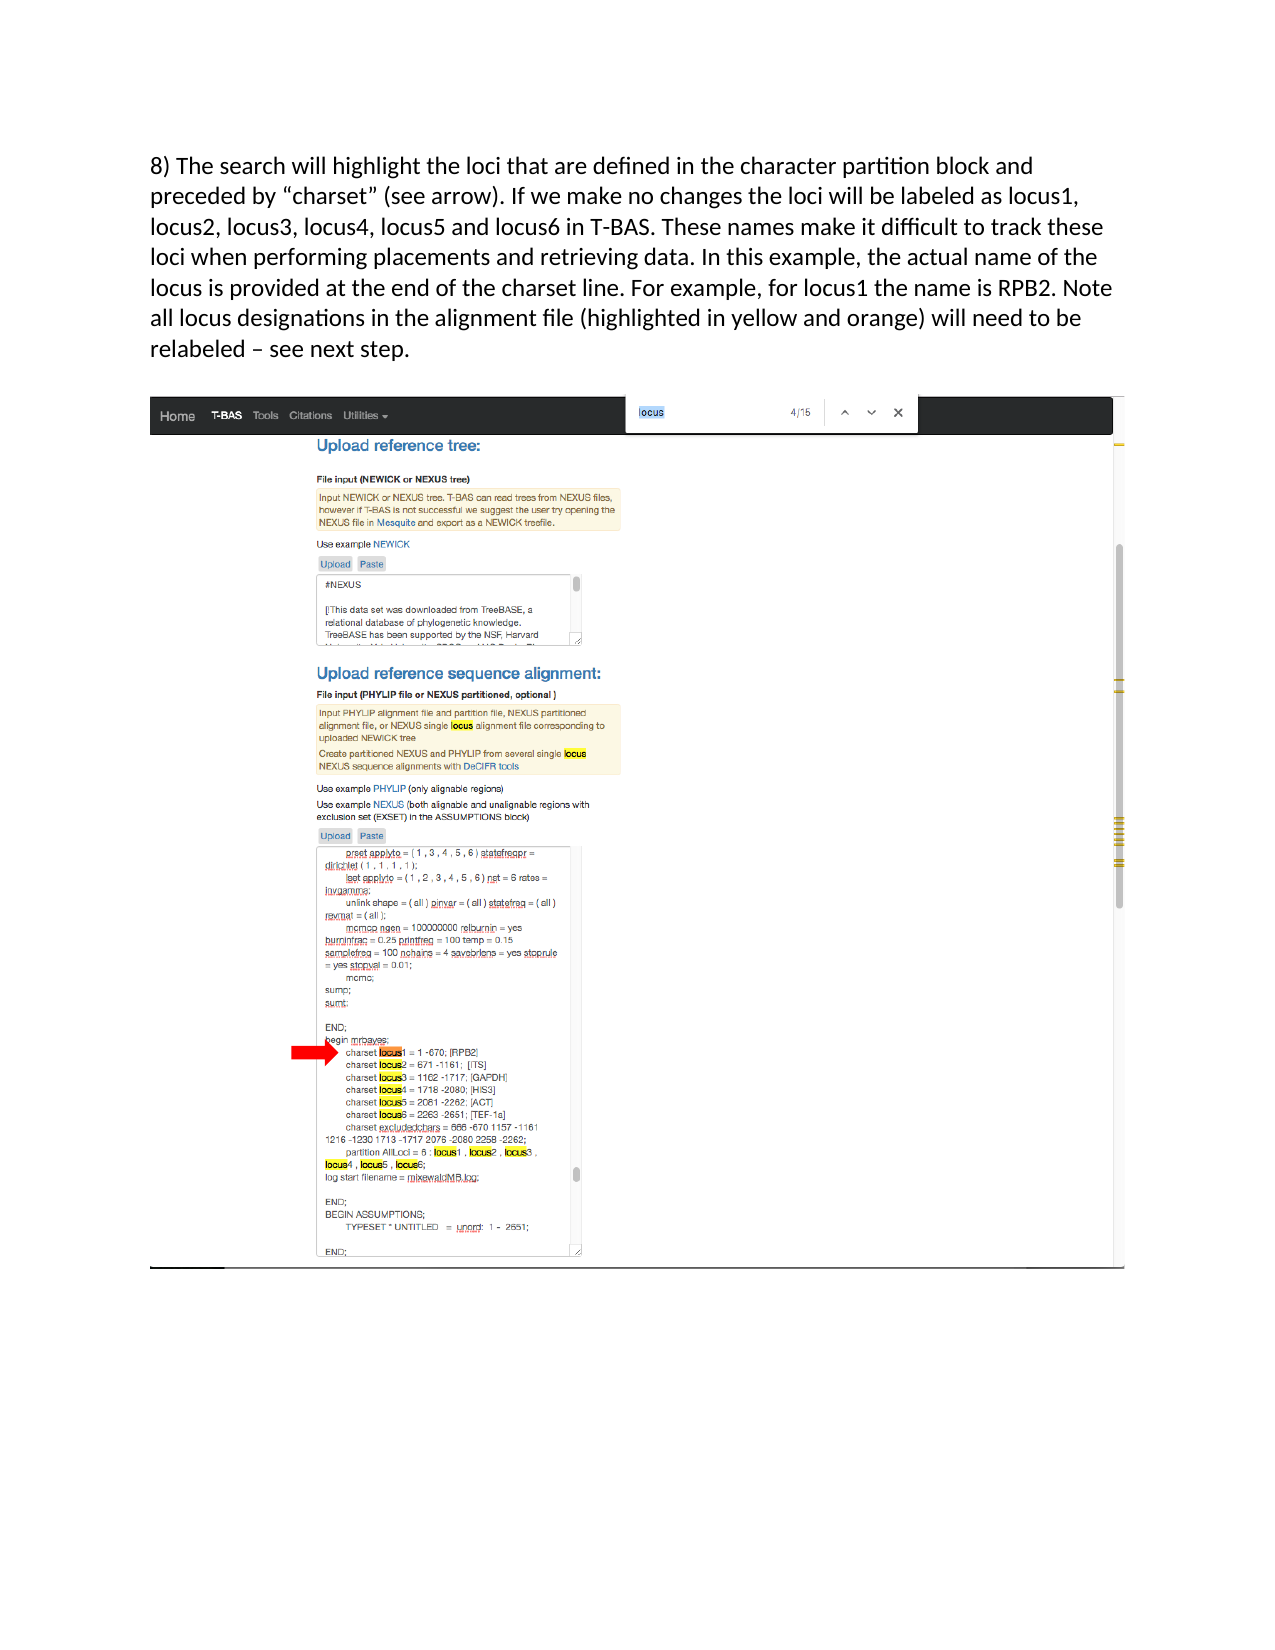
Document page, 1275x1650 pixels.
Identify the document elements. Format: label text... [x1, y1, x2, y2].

text 8) The search will highlight the loci that are defined in the character partition block and preceded by “charset” (see arrow). If we make no changes the loci will be labeled as locus1, locus2, locus3, locus4, locus5 and locus6 in T-BAS. These names make it difficult to track these loci when performing placements and retrieving data. In this example, the actual name of the locus is provided at the end of the charset line. For example, for locus1 the name is RPB2. Note all locus designations in the alignment file (highlighted in yellow and orange) will need to be relabeled – see next step. [150, 150, 1125, 364]
picture [150, 394, 1125, 1269]
